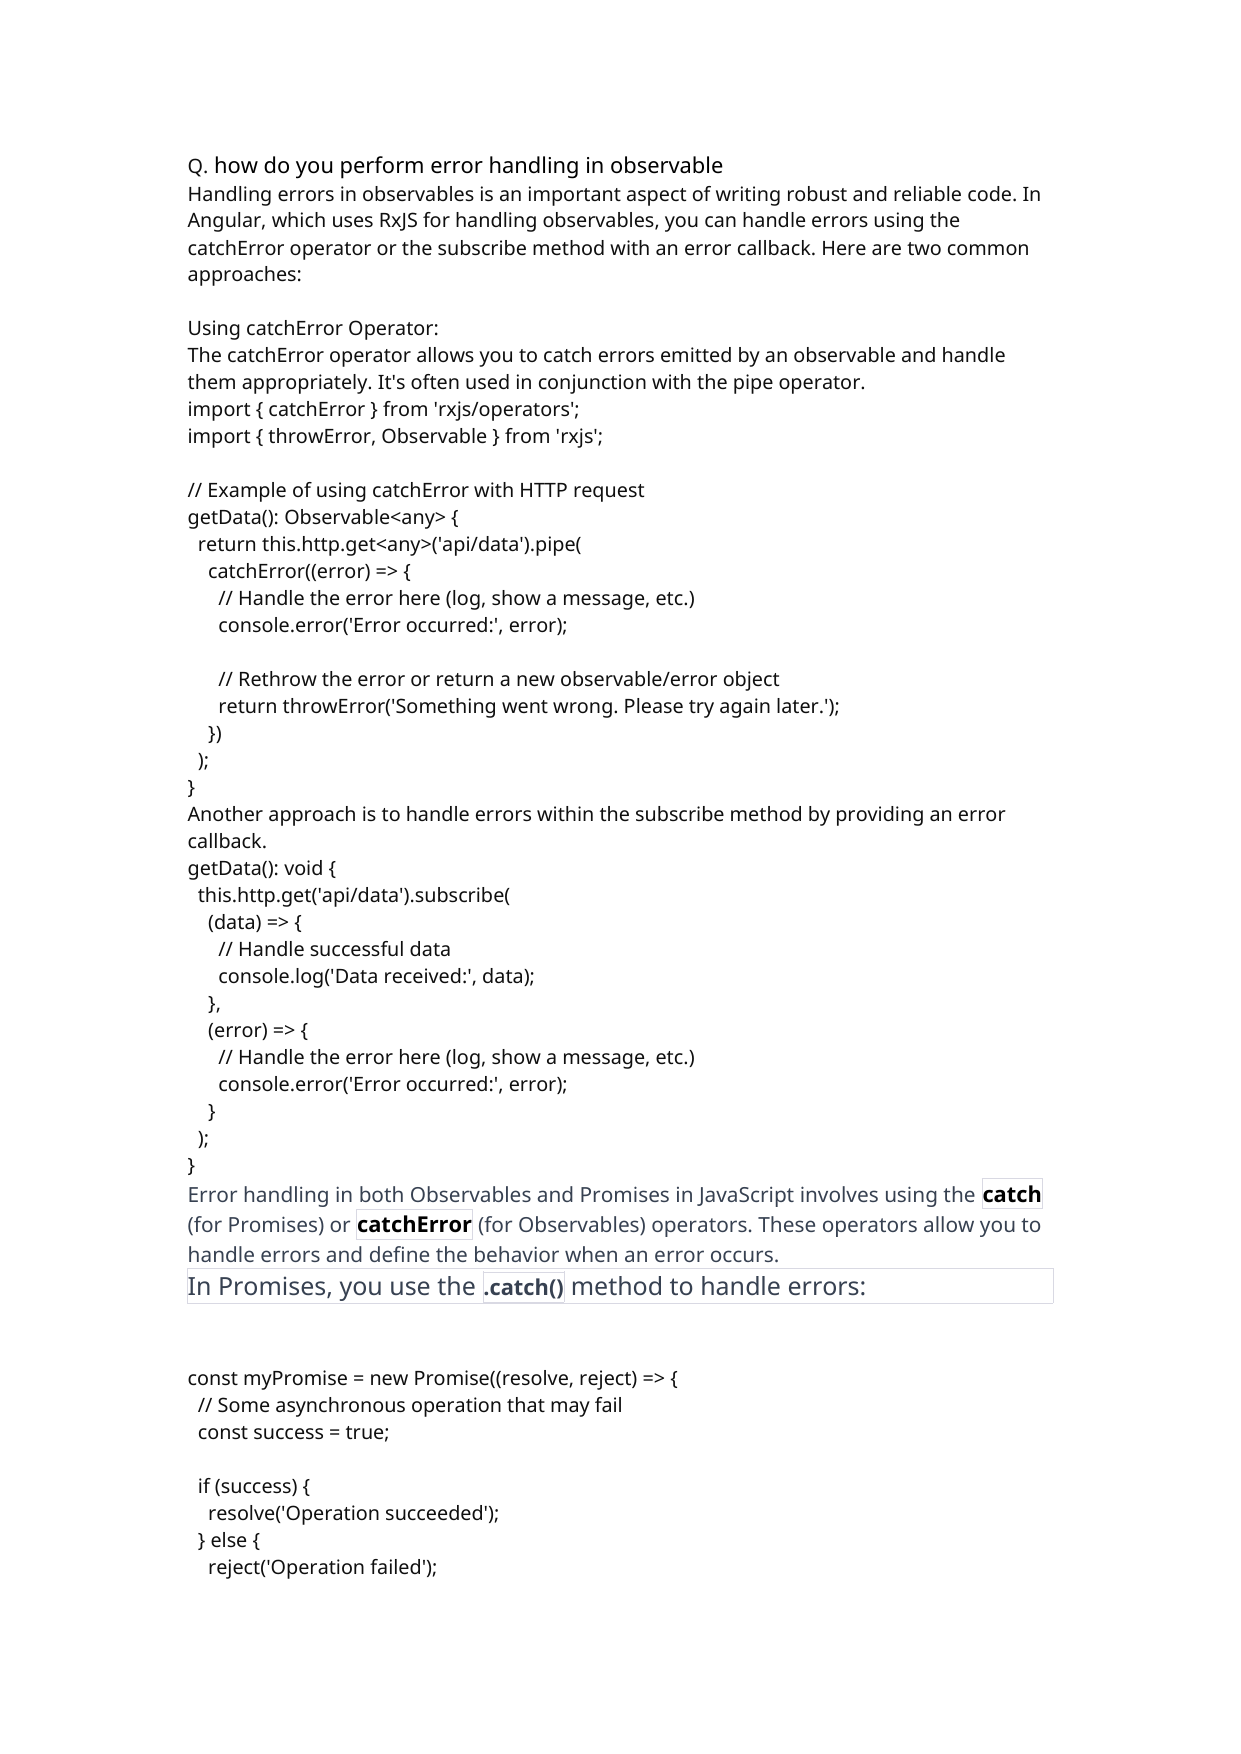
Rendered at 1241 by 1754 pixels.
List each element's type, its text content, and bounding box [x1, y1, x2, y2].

text Another approach is to handle errors within the subscribe method by providing an error callback. [187, 800, 1053, 854]
text The catchError operator allows you to catch errors emitted by an observable and handle them appropriately. It's often used in conjunction with the pipe operator. [187, 342, 1053, 396]
text reject('Operation failed'); [187, 1553, 1053, 1580]
text (data) => { [187, 908, 1053, 935]
text Using catchError Operator: [187, 315, 1053, 342]
text import { catchError } from 'rxjs/operators'; [187, 396, 1053, 423]
text // Handle the error here (log, show a message, etc.) [187, 1043, 1053, 1070]
text const myPromise = new Promise((resolve, reject) => { [187, 1334, 1053, 1391]
text // Example of using catchError with HTTP request [187, 477, 1053, 503]
text console.error('Error occurred:', error); [187, 611, 1053, 638]
text Handling errors in observables is an important aspect of writing robust and reliable code. In Angular, which uses RxJS for handling observables, you can handle errors using the catchError operator or the subscribe method with an error callback. Here are two common approaches: [187, 180, 1053, 288]
text return this.http.get<any>('api/data').pipe( [187, 531, 1053, 557]
text } [187, 773, 1053, 800]
text } [187, 1097, 1053, 1124]
text return throwError('Something went wrong. Please try again later.'); [187, 692, 1053, 719]
text } [187, 1151, 1053, 1178]
text // Some asynchronous operation that may fail [187, 1391, 1053, 1418]
text ); [187, 746, 1053, 773]
text if (success) { [187, 1472, 1053, 1499]
text } else { [187, 1526, 1053, 1553]
text catchError((error) => { [187, 557, 1053, 584]
text resolve('Operation succeeded'); [187, 1499, 1053, 1526]
text Q. how do you perform error handling in observable [187, 150, 1053, 180]
text const success = true; [187, 1418, 1053, 1445]
text ); [187, 1124, 1053, 1151]
text // Handle the error here (log, show a message, etc.) [187, 584, 1053, 611]
text (error) => { [187, 1016, 1053, 1043]
text getData(): Observable<any> { [187, 503, 1053, 531]
text // Handle successful data [187, 935, 1053, 962]
text Error handling in both Observables and Promises in JavaScript involves using the catch (for Promises) or catchError (for Observables) operators. These operators allow you to handle errors and define the behavior when an error occurs. [187, 1178, 1053, 1268]
text console.log('Data received:', data); [187, 962, 1053, 989]
text // Rethrow the error or return a new observable/error object [187, 665, 1053, 692]
text import { throwError, Observable } from 'rxjs'; [187, 423, 1053, 449]
text this.http.get('api/data').subscribe( [187, 881, 1053, 908]
text }) [187, 719, 1053, 746]
text In Promises, you use the .catch() method to handle errors: [188, 1269, 1053, 1303]
text }, [187, 989, 1053, 1016]
text getData(): void { [187, 854, 1053, 881]
text console.error('Error occurred:', error); [187, 1070, 1053, 1097]
